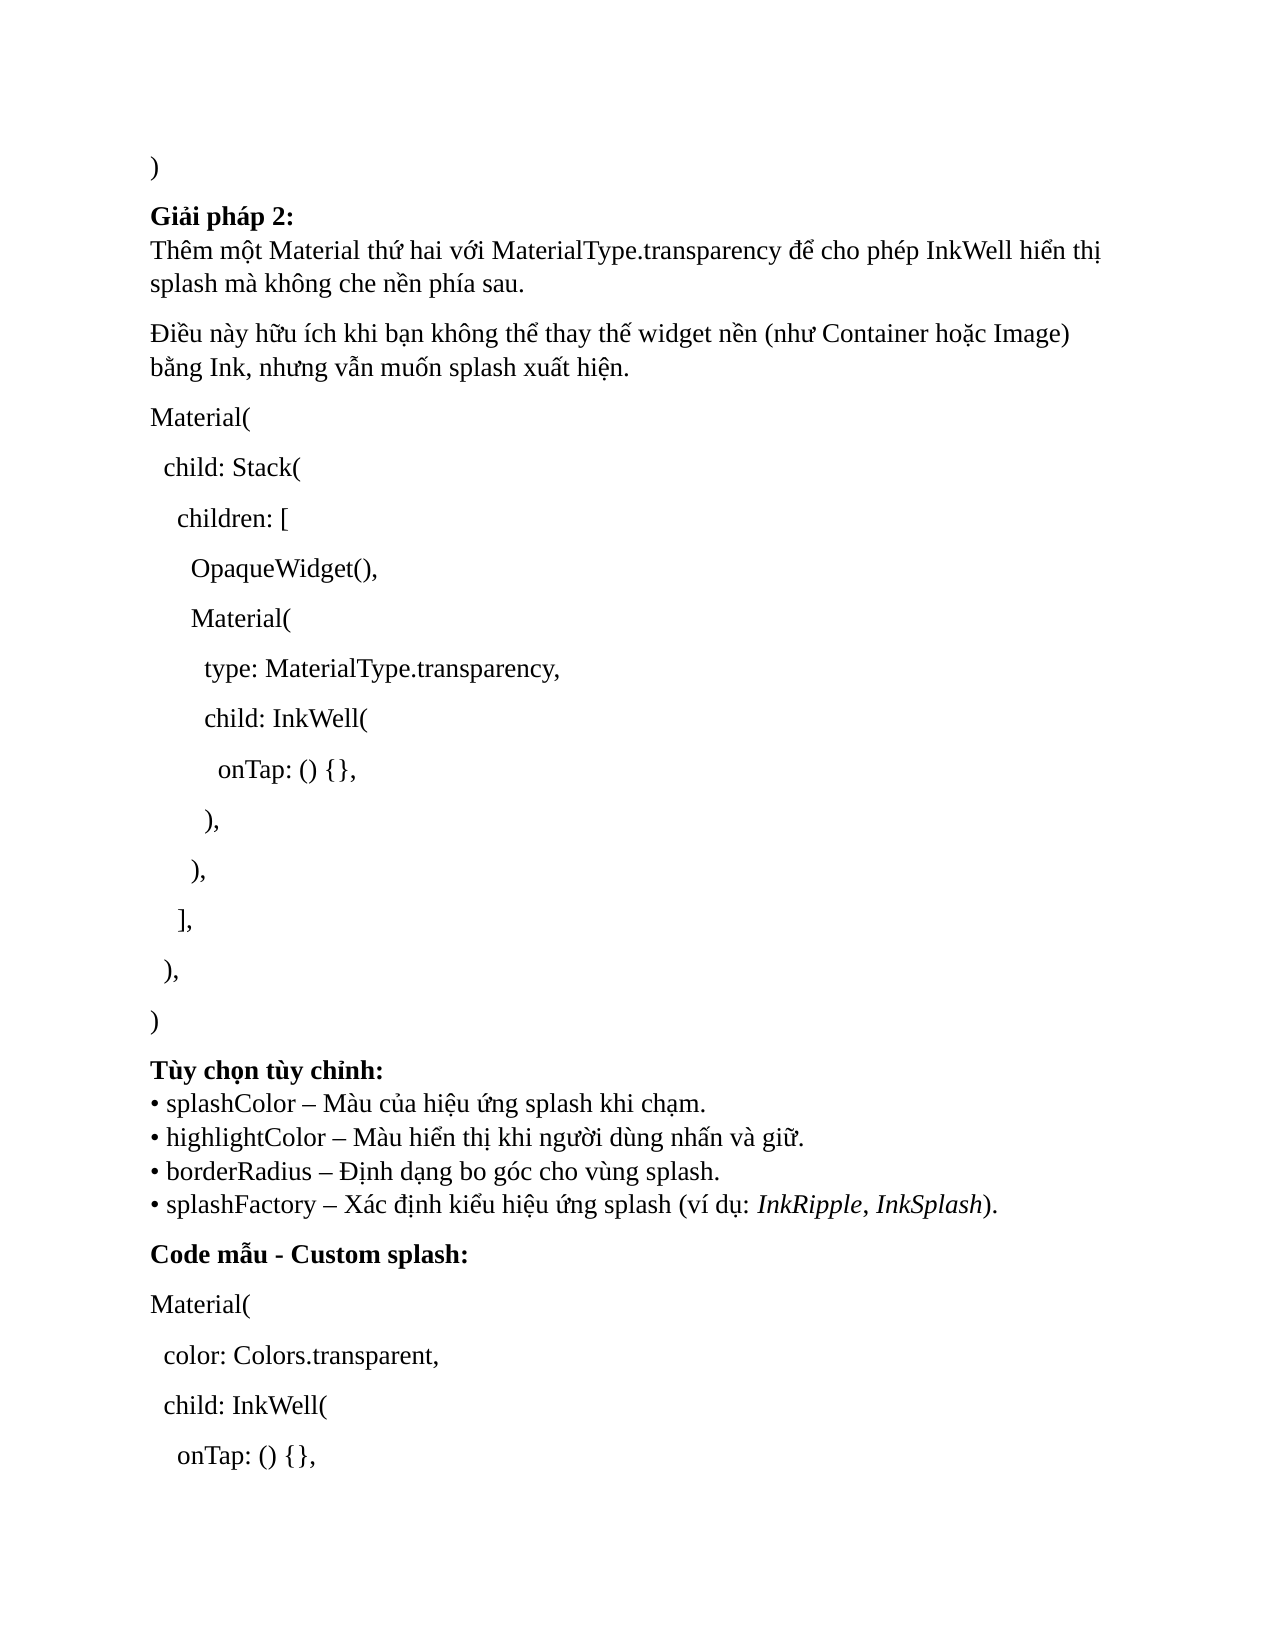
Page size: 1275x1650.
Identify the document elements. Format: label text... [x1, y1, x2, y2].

text ), [150, 803, 1125, 834]
text Giải pháp 2: Thêm một Material thứ hai với MaterialType.transparency để cho phép InkWell hiển thị splash mà không che nền phía sau. [150, 200, 1125, 298]
text color: Colors.transparent, [150, 1339, 1125, 1370]
text child: InkWell( [150, 702, 1125, 734]
text child: InkWell( [150, 1389, 1125, 1420]
text child: Stack( [150, 451, 1125, 483]
text ) [150, 150, 1125, 181]
text Code mẫu - Custom splash: [150, 1238, 1125, 1269]
text Material( [150, 401, 1125, 432]
text ), [150, 953, 1125, 985]
text type: MaterialType.transparency, [150, 652, 1125, 683]
text ), [150, 853, 1125, 884]
text onTap: () {}, [150, 753, 1125, 784]
text ], [150, 903, 1125, 934]
text children: [ [150, 502, 1125, 533]
text ) [150, 1004, 1125, 1035]
text Tùy chọn tùy chỉnh: • splashColor – Màu của hiệu ứng splash khi chạm. • highlightColor – Màu hiển thị khi người dùng nhấn và giữ. • borderRadius – Định dạng bo góc cho vùng splash. • splashFactory – Xác định kiểu hiệu ứng splash (ví dụ: InkRipple, InkSplash). [150, 1054, 1125, 1219]
text onTap: () {}, [150, 1439, 1125, 1470]
text Material( [150, 602, 1125, 633]
text Điều này hữu ích khi bạn không thể thay thế widget nền (như Container hoặc Image) bằng Ink, nhưng vẫn muốn splash xuất hiện. [150, 317, 1125, 382]
text Material( [150, 1288, 1125, 1320]
text OpaqueWidget(), [150, 552, 1125, 583]
